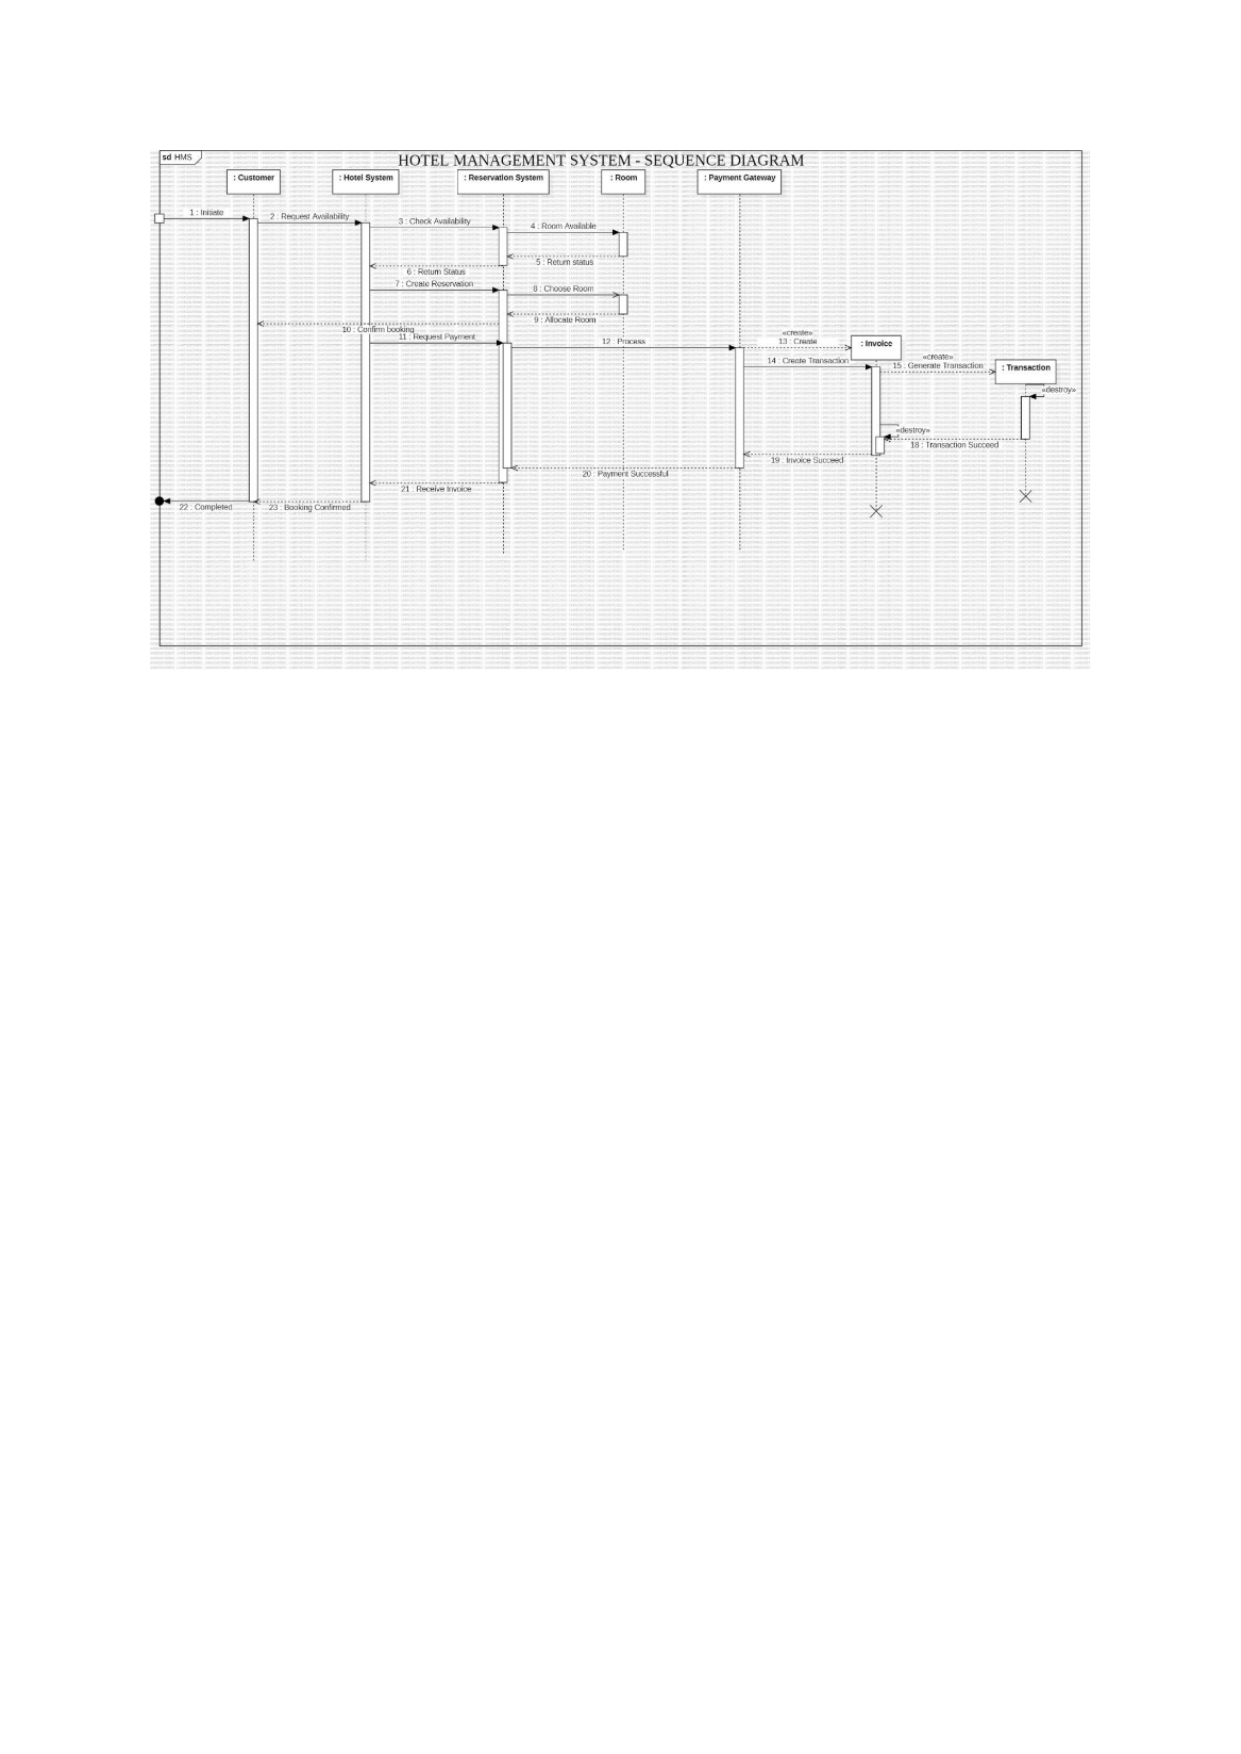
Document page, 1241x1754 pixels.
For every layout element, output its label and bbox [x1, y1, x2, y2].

picture [150, 150, 1091, 672]
